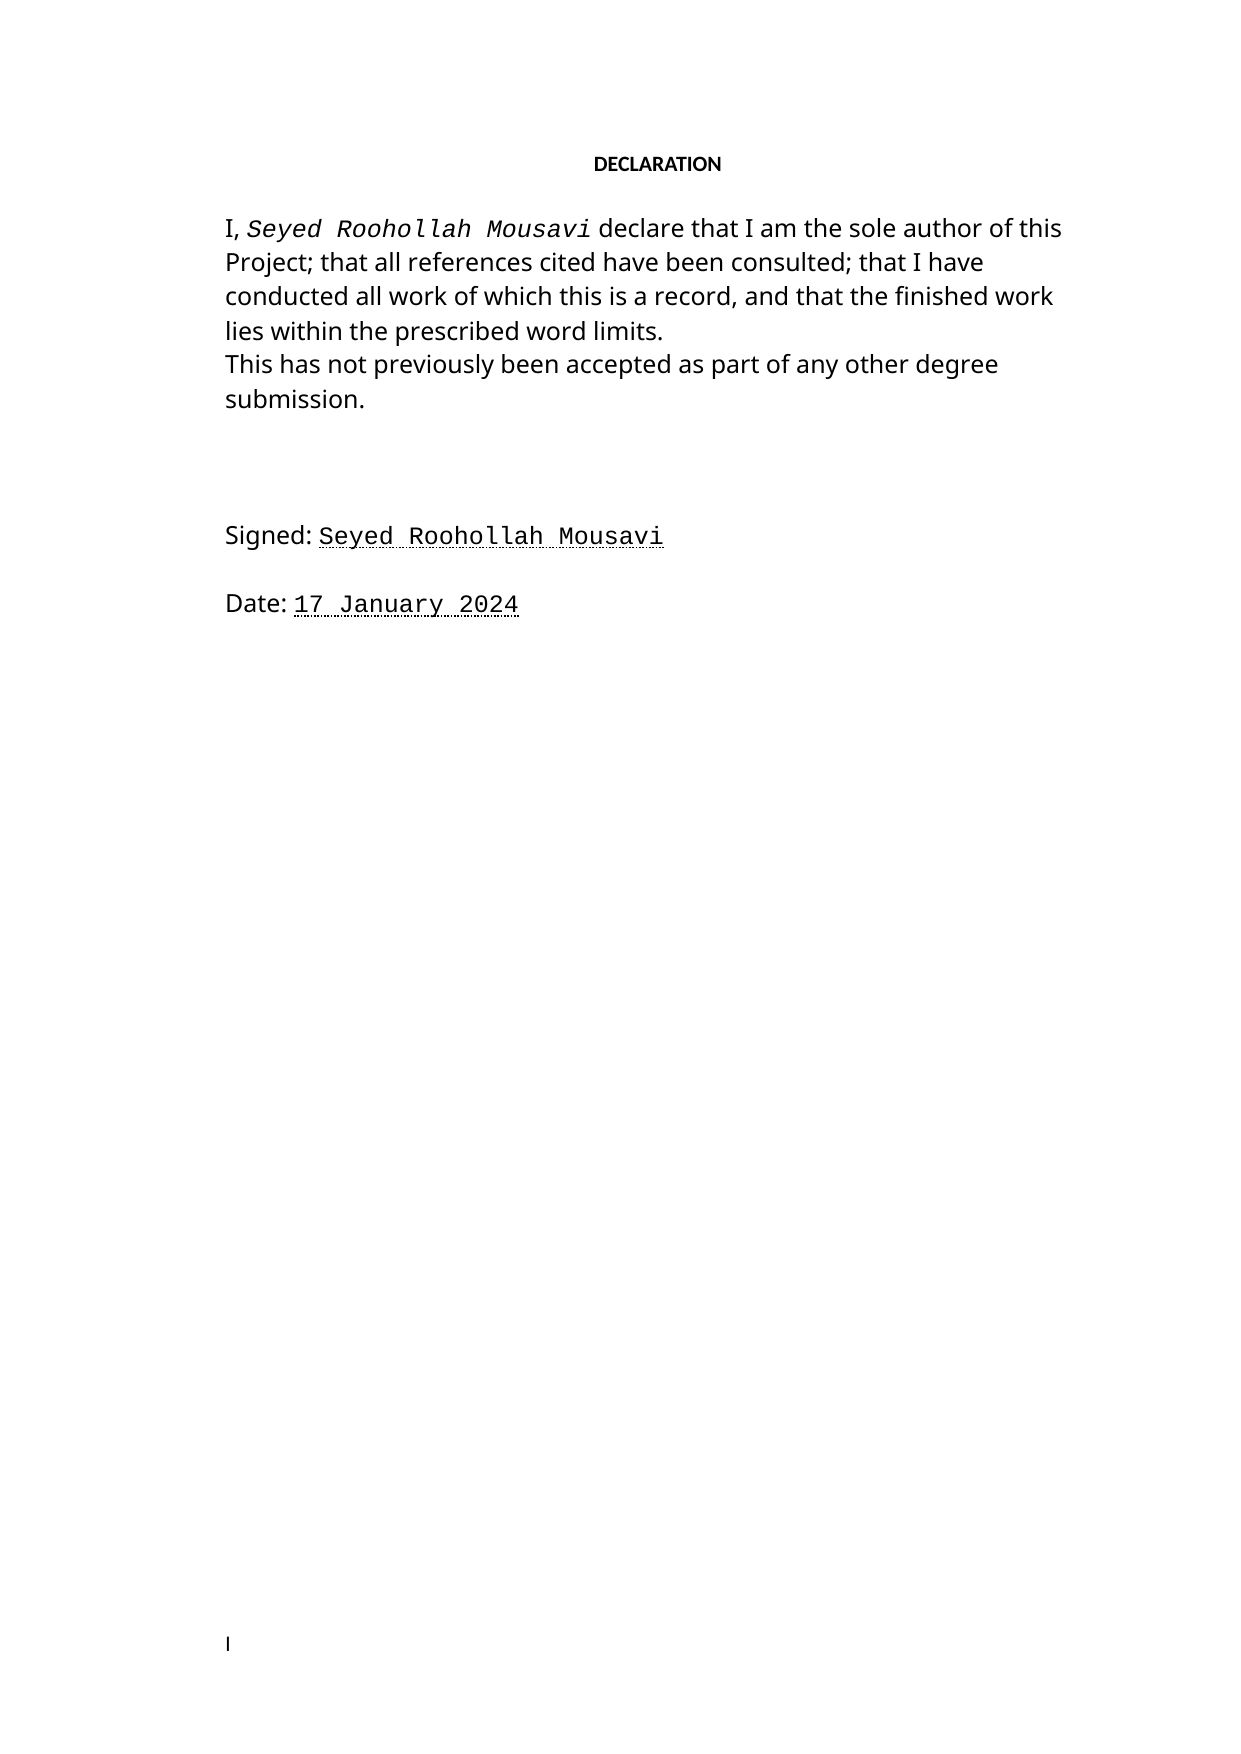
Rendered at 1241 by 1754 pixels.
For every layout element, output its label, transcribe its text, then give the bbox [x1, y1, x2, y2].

text I, Seyed Roohollah Mousavi declare that I am the sole author of this Project; that all references cited have been consulted; that I have conducted all work of which this is a record, and that the finished work lies within the prescribed word limits. [225, 211, 1090, 347]
subtitle Date: 17 January 2024 [225, 586, 1090, 620]
text This has not previously been accepted as part of any other degree submission. [225, 347, 1090, 415]
text DECLARATION [225, 150, 1090, 177]
text Signed: Seyed Roohollah Mousavi [225, 517, 1090, 552]
